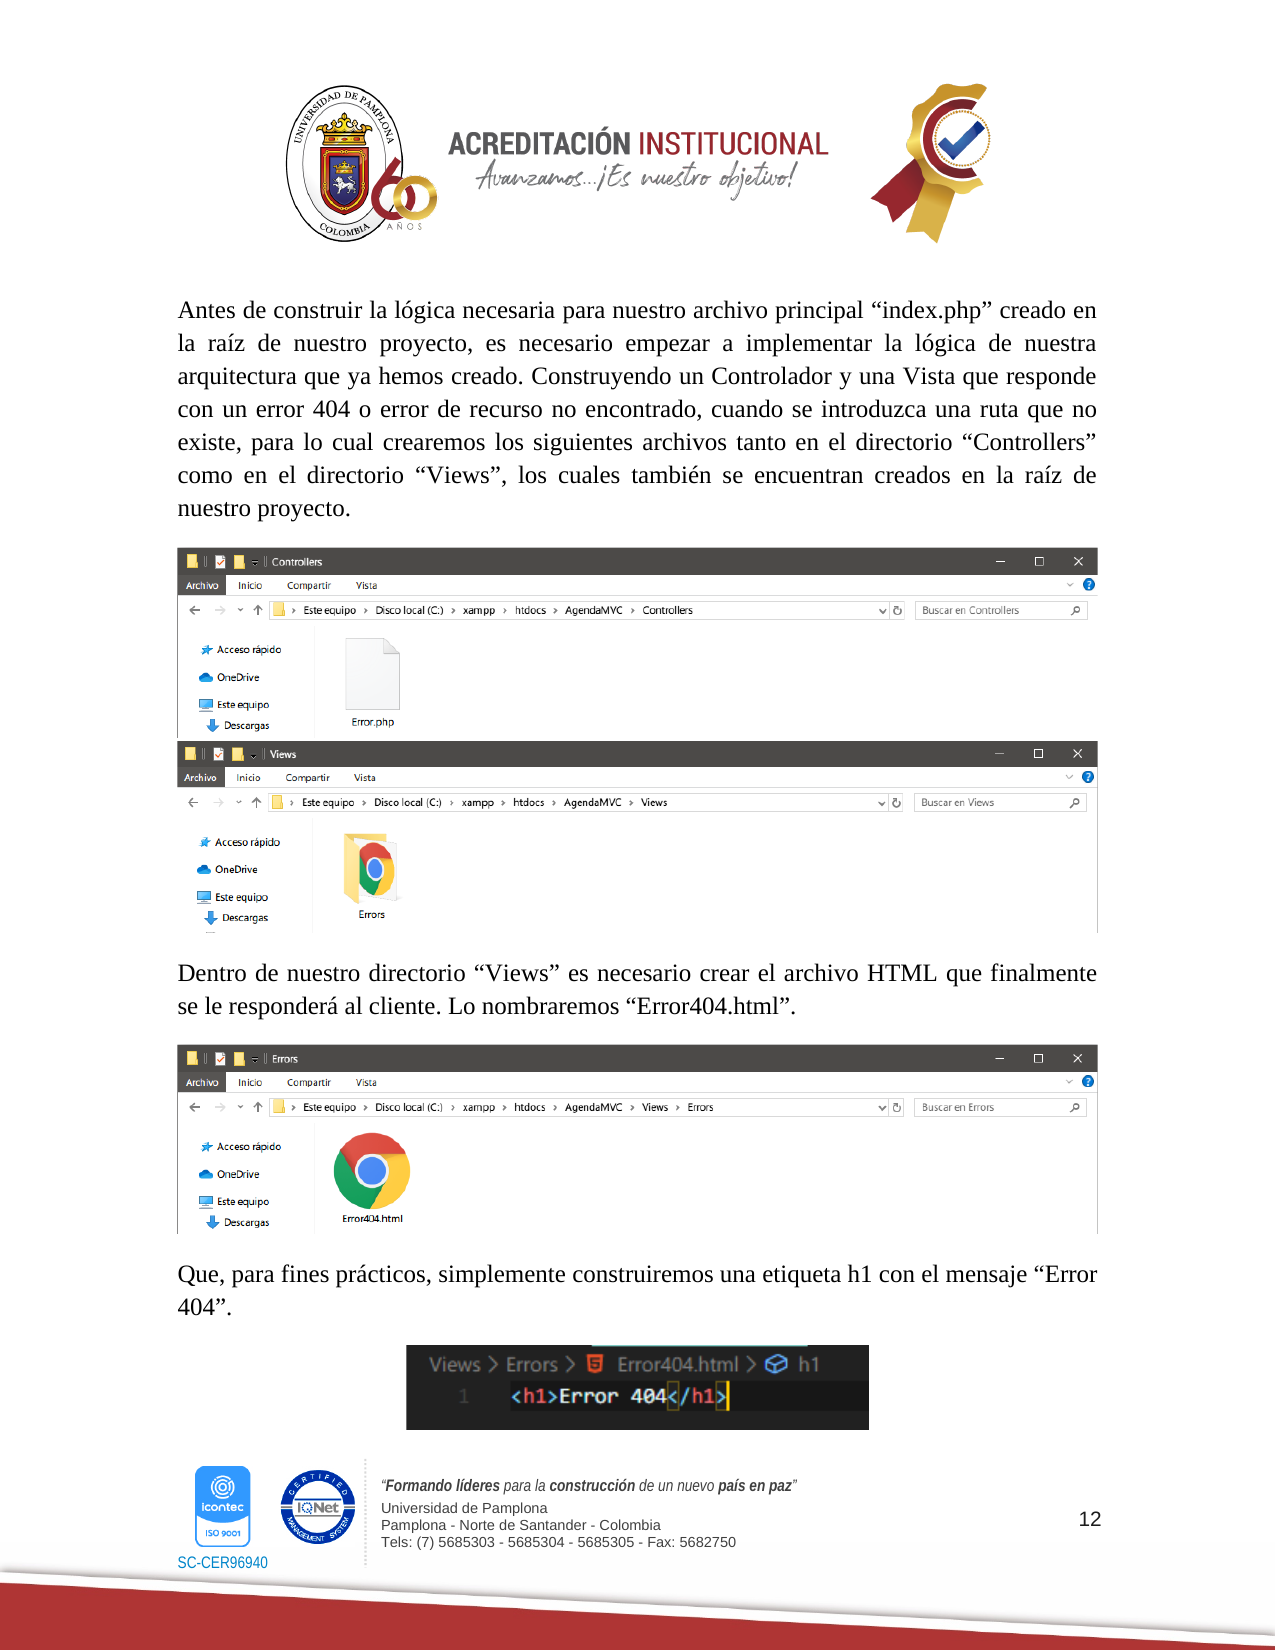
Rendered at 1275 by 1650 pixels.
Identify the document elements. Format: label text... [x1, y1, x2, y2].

text Que, para fines prácticos, simplemente construiremos una etiqueta h1 con el mensaje “Error 404”. [177, 1259, 1098, 1320]
picture [177, 547, 1098, 738]
text Dentro de nuestro directorio “Views” es necesario crear el archivo HTML que finalmente se le responderá al cliente. Lo nombraremos “Error404.html”. [177, 958, 1098, 1019]
picture [261, 68, 1014, 259]
picture [177, 1044, 1098, 1234]
picture [177, 741, 1098, 933]
picture [406, 1345, 869, 1430]
picture [0, 1466, 1275, 1650]
text Antes de construir la lógica necesaria para nuestro archivo principal “index.php” creado en la raíz de nuestro proyecto, es necesario empezar a implementar la lógica de nuestra arquitectura que ya hemos creado. Construyendo un Controlador y una Vista que responde con un error 404 o error de recurso no encontrado, cuando se introduzca una ruta que no existe, para lo cual crearemos los siguientes archivos tanto en el directorio “Controllers” como en el directorio “Views”, los cuales también se encuentran creados en la raíz de nuestro proyecto. [177, 295, 1098, 522]
